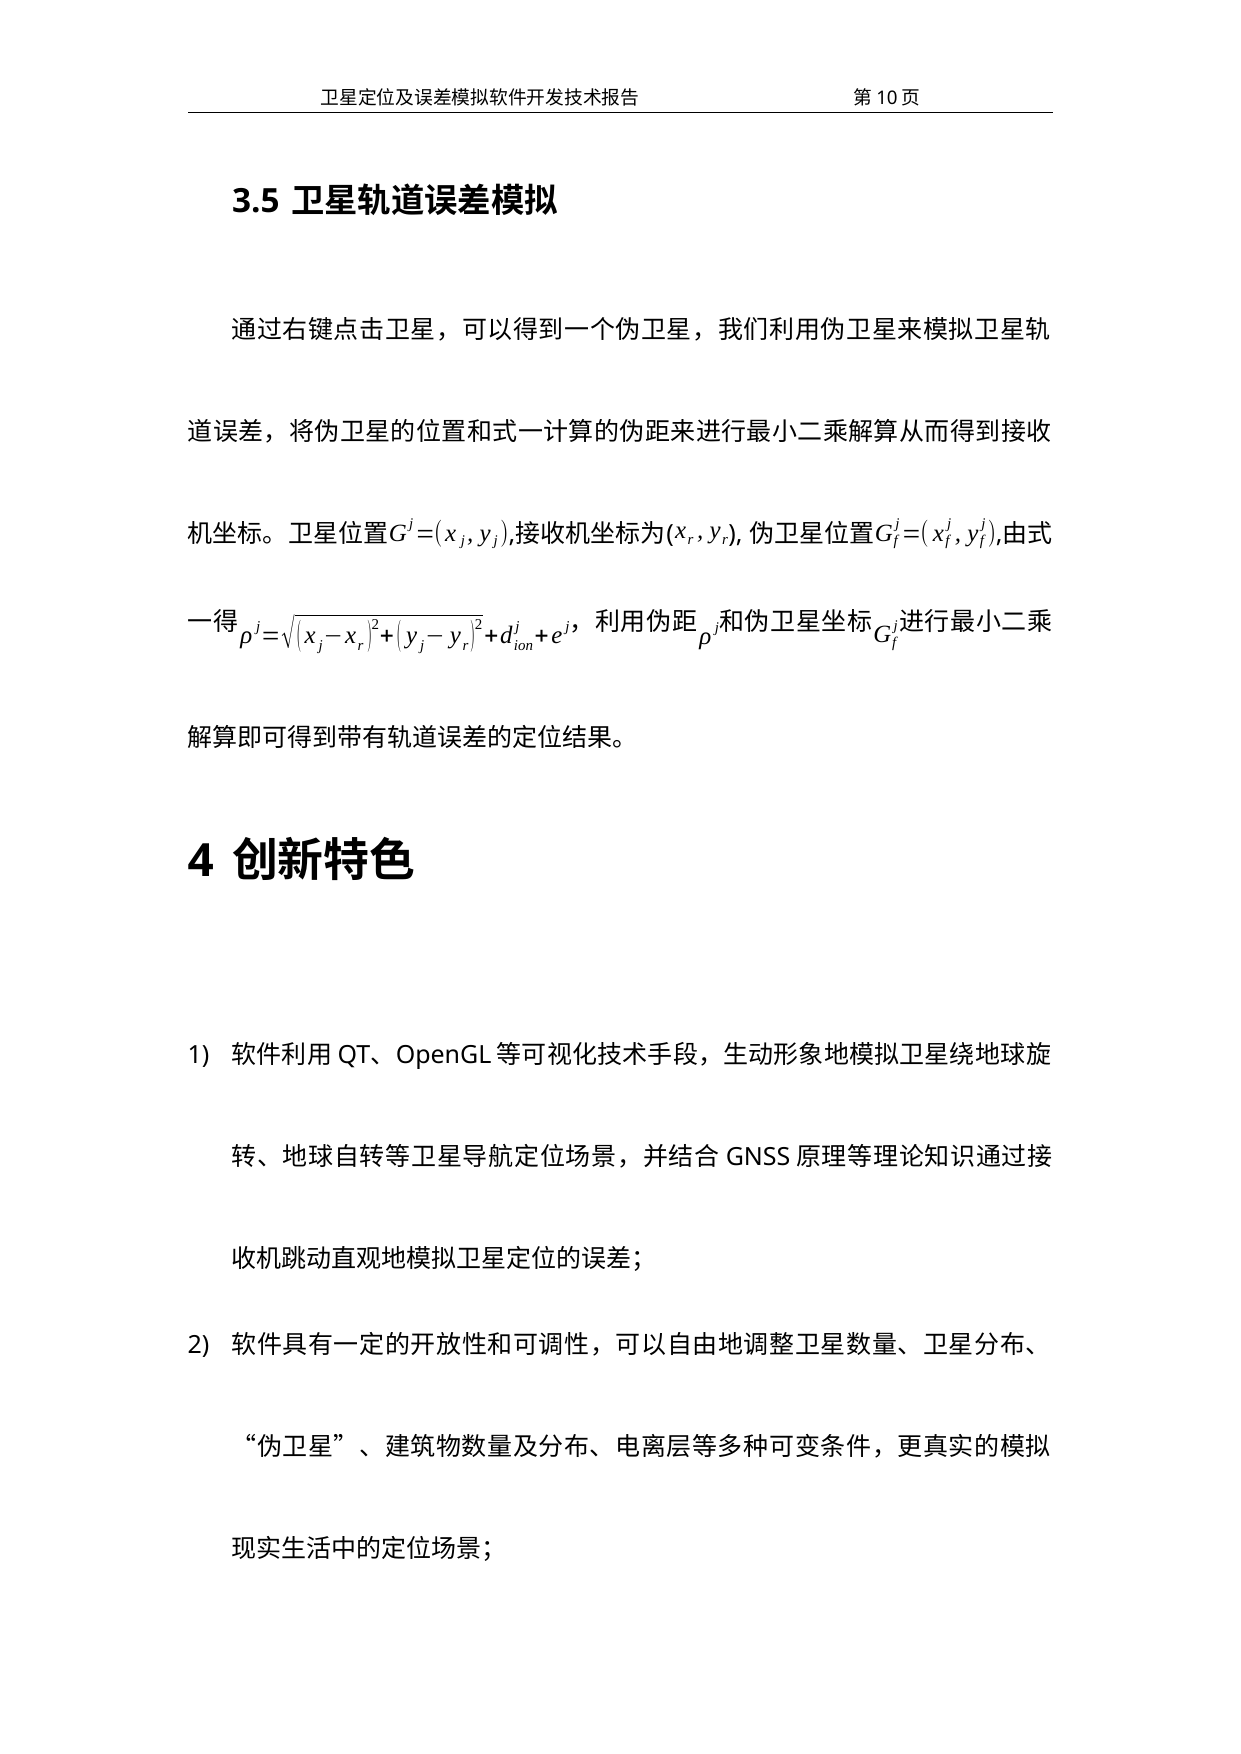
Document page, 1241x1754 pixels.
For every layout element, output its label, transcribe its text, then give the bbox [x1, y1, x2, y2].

list 软件利用QT、OpenGL等可视化技术手段，生动形象地模拟卫星绕地球旋转、地球自转等卫星导航定位场景，并结合GNSS原理等理论知识通过接收机跳动直观地模拟卫星定位的误差； [187, 1019, 1053, 1291]
list 软件具有一定的开放性和可调性，可以自由地调整卫星数量、卫星分布、“伪卫星”、建筑物数量及分布、电离层等多种可变条件，更真实的模拟现实生活中的定位场景； [187, 1309, 1053, 1581]
subtitle 创新特色 [187, 823, 1053, 891]
text 通过右键点击卫星，可以得到一个伪卫星，我们利用伪卫星来模拟卫星轨道误差，将伪卫星的位置和式一计算的伪距来进行最小二乘解算从而得到接收机坐标。卫星位置,接收机坐标为(), 伪卫星位置,由式一得，利用伪距和伪卫星坐标进行最小二乘解算即可得到带有轨道误差的定位结果。 [187, 294, 1053, 769]
subtitle 卫星轨道误差模拟 [232, 164, 1053, 232]
